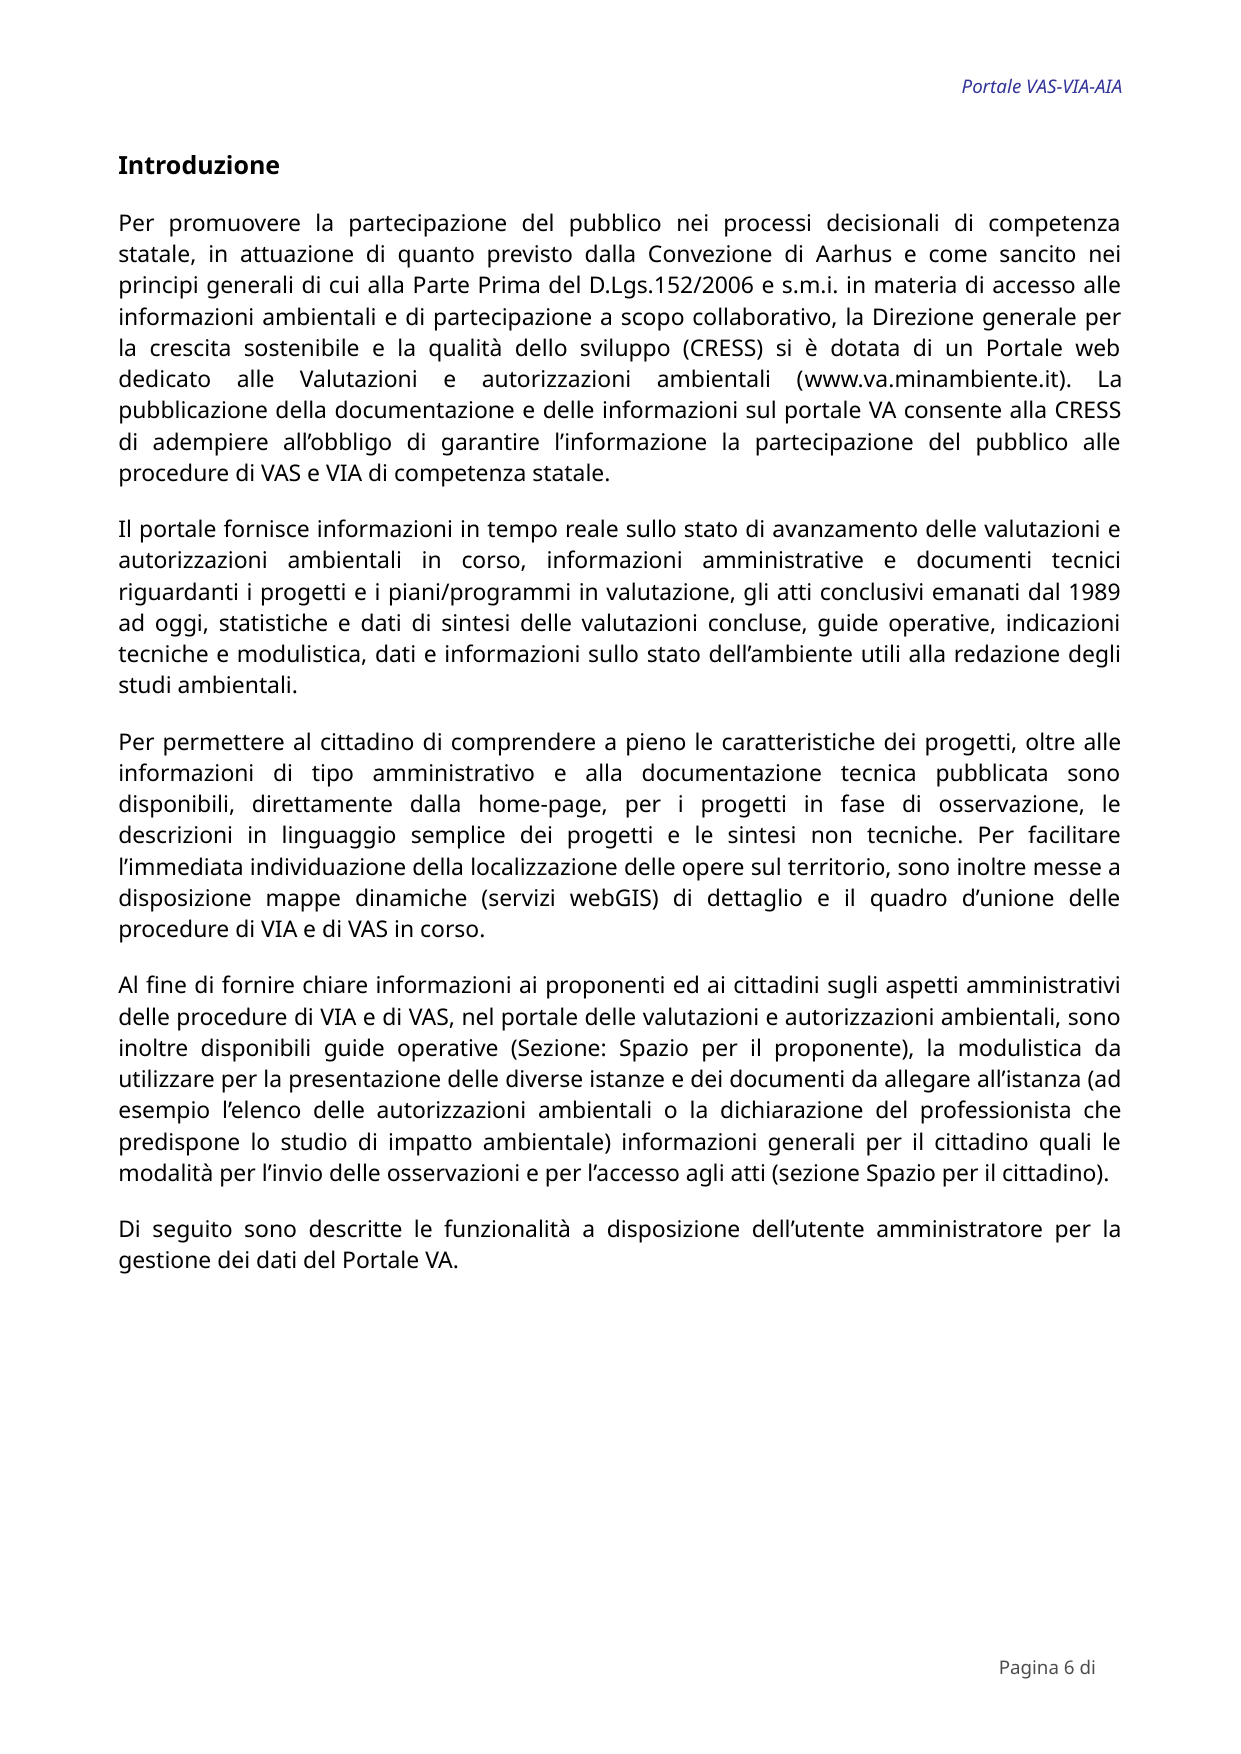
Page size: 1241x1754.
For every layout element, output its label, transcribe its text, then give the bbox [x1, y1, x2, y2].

list Per permettere al cittadino di comprendere a pieno le caratteristiche dei progetti, oltre alle informazioni di tipo amministrativo e alla documentazione tecnica pubblicata sono disponibili, direttamente dalla home-page, per i progetti in fase di osservazione, le descrizioni in linguaggio semplice dei progetti e le sintesi non tecniche. Per facilitare l’immediata individuazione della localizzazione delle opere sul territorio, sono inoltre messe a disposizione mappe dinamiche (servizi webGIS) di dettaglio e il quadro d’unione delle procedure di VIA e di VAS in corso. [118, 725, 1122, 944]
list Per promuovere la partecipazione del pubblico nei processi decisionali di competenza statale, in attuazione di quanto previsto dalla Convezione di Aarhus e come sancito nei principi generali di cui alla Parte Prima del D.Lgs.152/2006 e s.m.i. in materia di accesso alle informazioni ambientali e di partecipazione a scopo collaborativo, la Direzione generale per la crescita sostenibile e la qualità dello sviluppo (CRESS) si è dotata di un Portale web dedicato alle Valutazioni e autorizzazioni ambientali (www.va.minambiente.it). La pubblicazione della documentazione e delle informazioni sul portale VA consente alla CRESS di adempiere all’obbligo di garantire l’informazione la partecipazione del pubblico alle procedure di VAS e VIA di competenza statale. [118, 207, 1122, 488]
list Il portale fornisce informazioni in tempo reale sullo stato di avanzamento delle valutazioni e autorizzazioni ambientali in corso, informazioni amministrative e documenti tecnici riguardanti i progetti e i piani/programmi in valutazione, gli atti conclusivi emanati dal 1989 ad oggi, statistiche e dati di sintesi delle valutazioni concluse, guide operative, indicazioni tecniche e modulistica, dati e informazioni sullo stato dell’ambiente utili alla redazione degli studi ambientali. [118, 513, 1122, 700]
list Di seguito sono descritte le funzionalità a disposizione dell’utente amministratore per la gestione dei dati del Portale VA. [118, 1213, 1122, 1275]
list Al fine di fornire chiare informazioni ai proponenti ed ai cittadini sugli aspetti amministrativi delle procedure di VIA e di VAS, nel portale delle valutazioni e autorizzazioni ambientali, sono inoltre disponibili guide operative (Sezione: Spazio per il proponente), la modulistica da utilizzare per la presentazione delle diverse istanze e dei documenti da allegare all’istanza (ad esempio l’elenco delle autorizzazioni ambientali o la dichiarazione del professionista che predispone lo studio di impatto ambientale) informazioni generali per il cittadino quali le modalità per l’invio delle osservazioni e per l’accesso agli atti (sezione Spazio per il cittadino). [118, 969, 1122, 1188]
list Introduzione [118, 148, 1107, 182]
